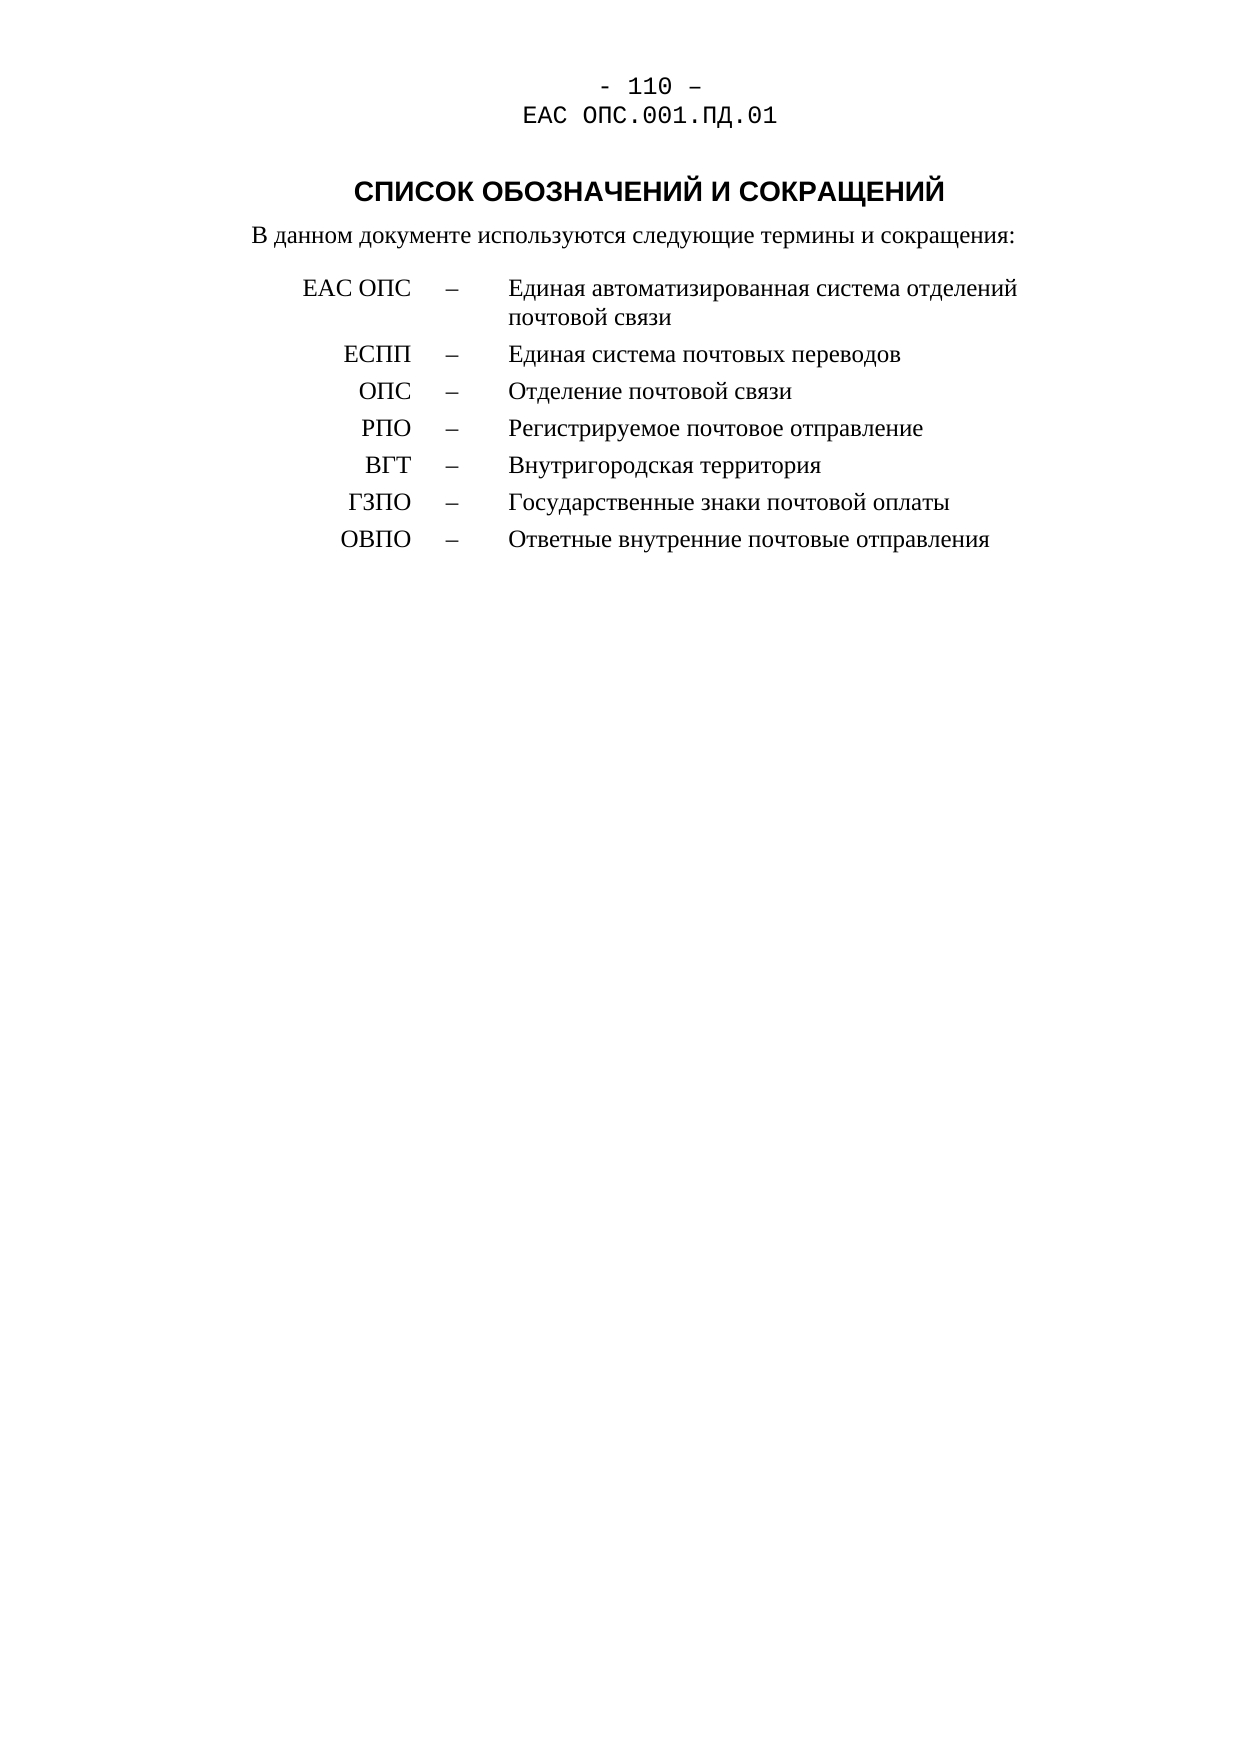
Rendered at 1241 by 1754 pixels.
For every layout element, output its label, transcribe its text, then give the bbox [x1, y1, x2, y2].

table_cell – [428, 483, 491, 520]
table_header Единая автоматизированная система отделений почтовой связи [491, 269, 1111, 335]
table_header – [428, 269, 491, 335]
table_cell – [428, 446, 491, 483]
table_cell РПО [166, 409, 428, 446]
table_cell ОВПО [166, 520, 428, 557]
table_cell Отделение почтовой связи [491, 372, 1111, 409]
text список обозначений и сокращений [177, 175, 1122, 207]
text В данном документе используются следующие термины и сокращения: [177, 220, 1122, 248]
table_cell – [428, 372, 491, 409]
table_cell Внутригородская территория [491, 446, 1111, 483]
table_cell – [428, 335, 491, 372]
table_cell ОПС [166, 372, 428, 409]
table_cell – [428, 409, 491, 446]
table_cell Государственные знаки почтовой оплаты [491, 483, 1111, 520]
table_cell ГЗПО [166, 483, 428, 520]
table_cell – [428, 520, 491, 557]
table_cell Ответные внутренние почтовые отправления [491, 520, 1111, 557]
table_header ЕАС ОПС [166, 269, 428, 335]
table_cell Единая система почтовых переводов [491, 335, 1111, 372]
table_cell ВГТ [166, 446, 428, 483]
table_cell ЕСПП [166, 335, 428, 372]
table_cell Регистрируемое почтовое отправление [491, 409, 1111, 446]
